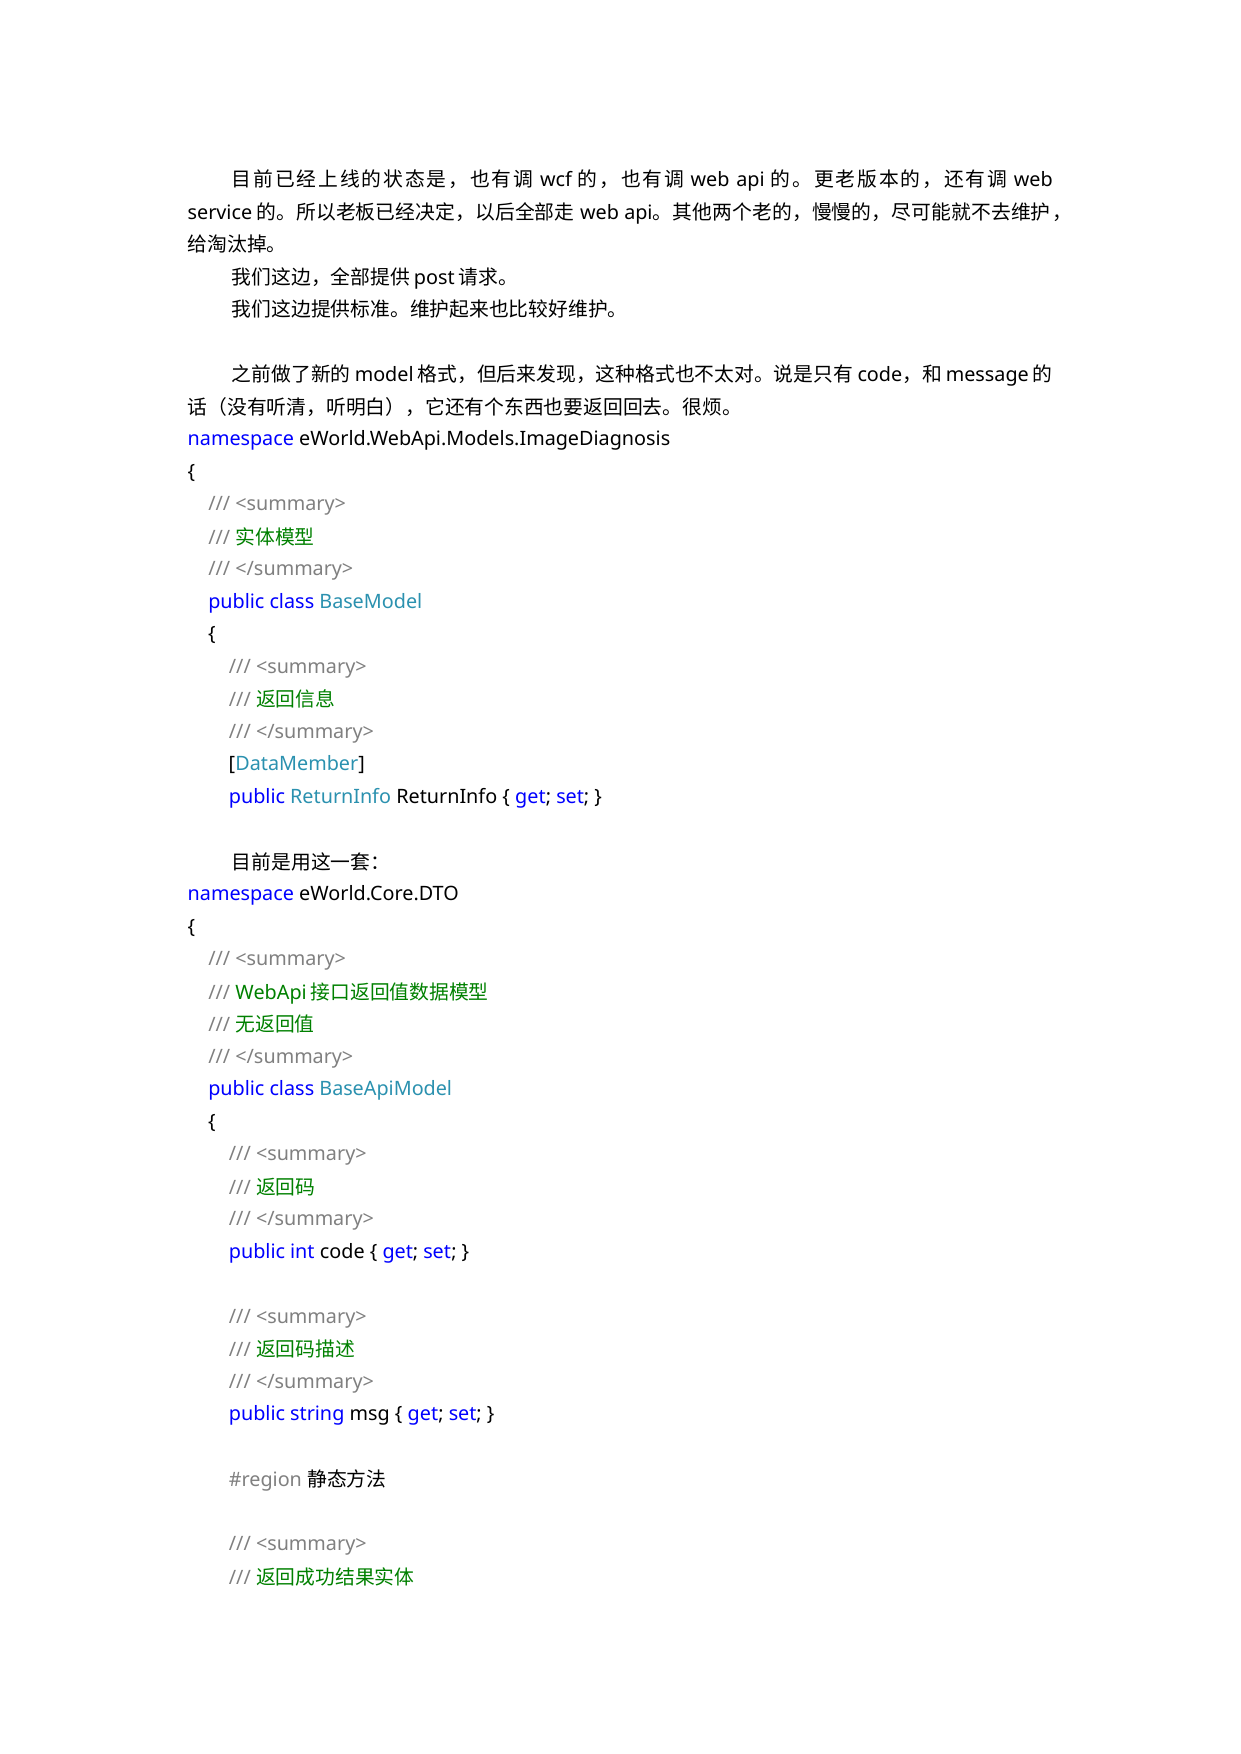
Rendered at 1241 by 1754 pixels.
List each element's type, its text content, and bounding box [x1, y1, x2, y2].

text /// <summary> [187, 942, 1053, 974]
text 之前做了新的model格式，但后来发现，这种格式也不太对。说是只有code，和message的话（没有听清，听明白），它还有个东西也要返回回去。很烦。 [187, 357, 1053, 422]
text public class BaseModel [187, 584, 1053, 617]
text 我们这边提供标准。维护起来也比较好维护。 [187, 292, 1053, 324]
text { [187, 617, 1053, 649]
text /// 返回成功结果实体 [187, 1559, 1053, 1592]
text 我们这边，全部提供post请求。 [187, 259, 1053, 292]
text public string msg { get; set; } [187, 1397, 1053, 1429]
text namespace eWorld.WebApi.Models.ImageDiagnosis [187, 422, 1053, 454]
text /// </summary> [187, 552, 1053, 584]
text /// </summary> [187, 714, 1053, 747]
text 目前是用这一套： [187, 844, 1053, 877]
text [DataMember] [187, 747, 1053, 779]
text /// <summary> [187, 1527, 1053, 1559]
text /// 实体模型 [187, 519, 1053, 552]
text #region 静态方法 [187, 1462, 1053, 1494]
text { [187, 454, 1053, 487]
text /// <summary> [187, 649, 1053, 682]
text public class BaseApiModel [187, 1072, 1053, 1104]
text /// <summary> [187, 1137, 1053, 1169]
text /// 无返回值 [187, 1007, 1053, 1039]
text /// 返回信息 [187, 682, 1053, 714]
text 目前已经上线的状态是，也有调wcf的，也有调web api的。更老版本的，还有调web service的。所以老板已经决定，以后全部走web api。其他两个老的，慢慢的，尽可能就不去维护，给淘汰掉。 [187, 162, 1053, 259]
text /// 返回码描述 [187, 1332, 1053, 1364]
text namespace eWorld.Core.DTO [187, 877, 1053, 909]
text /// WebApi接口返回值数据模型 [187, 974, 1053, 1007]
text /// <summary> [187, 487, 1053, 519]
text public ReturnInfo ReturnInfo { get; set; } [187, 779, 1053, 812]
text { [187, 1104, 1053, 1137]
text /// </summary> [187, 1364, 1053, 1397]
text { [187, 909, 1053, 942]
text /// <summary> [187, 1299, 1053, 1332]
text /// </summary> [187, 1039, 1053, 1072]
text /// </summary> [187, 1202, 1053, 1234]
text public int code { get; set; } [187, 1234, 1053, 1267]
text /// 返回码 [187, 1169, 1053, 1202]
